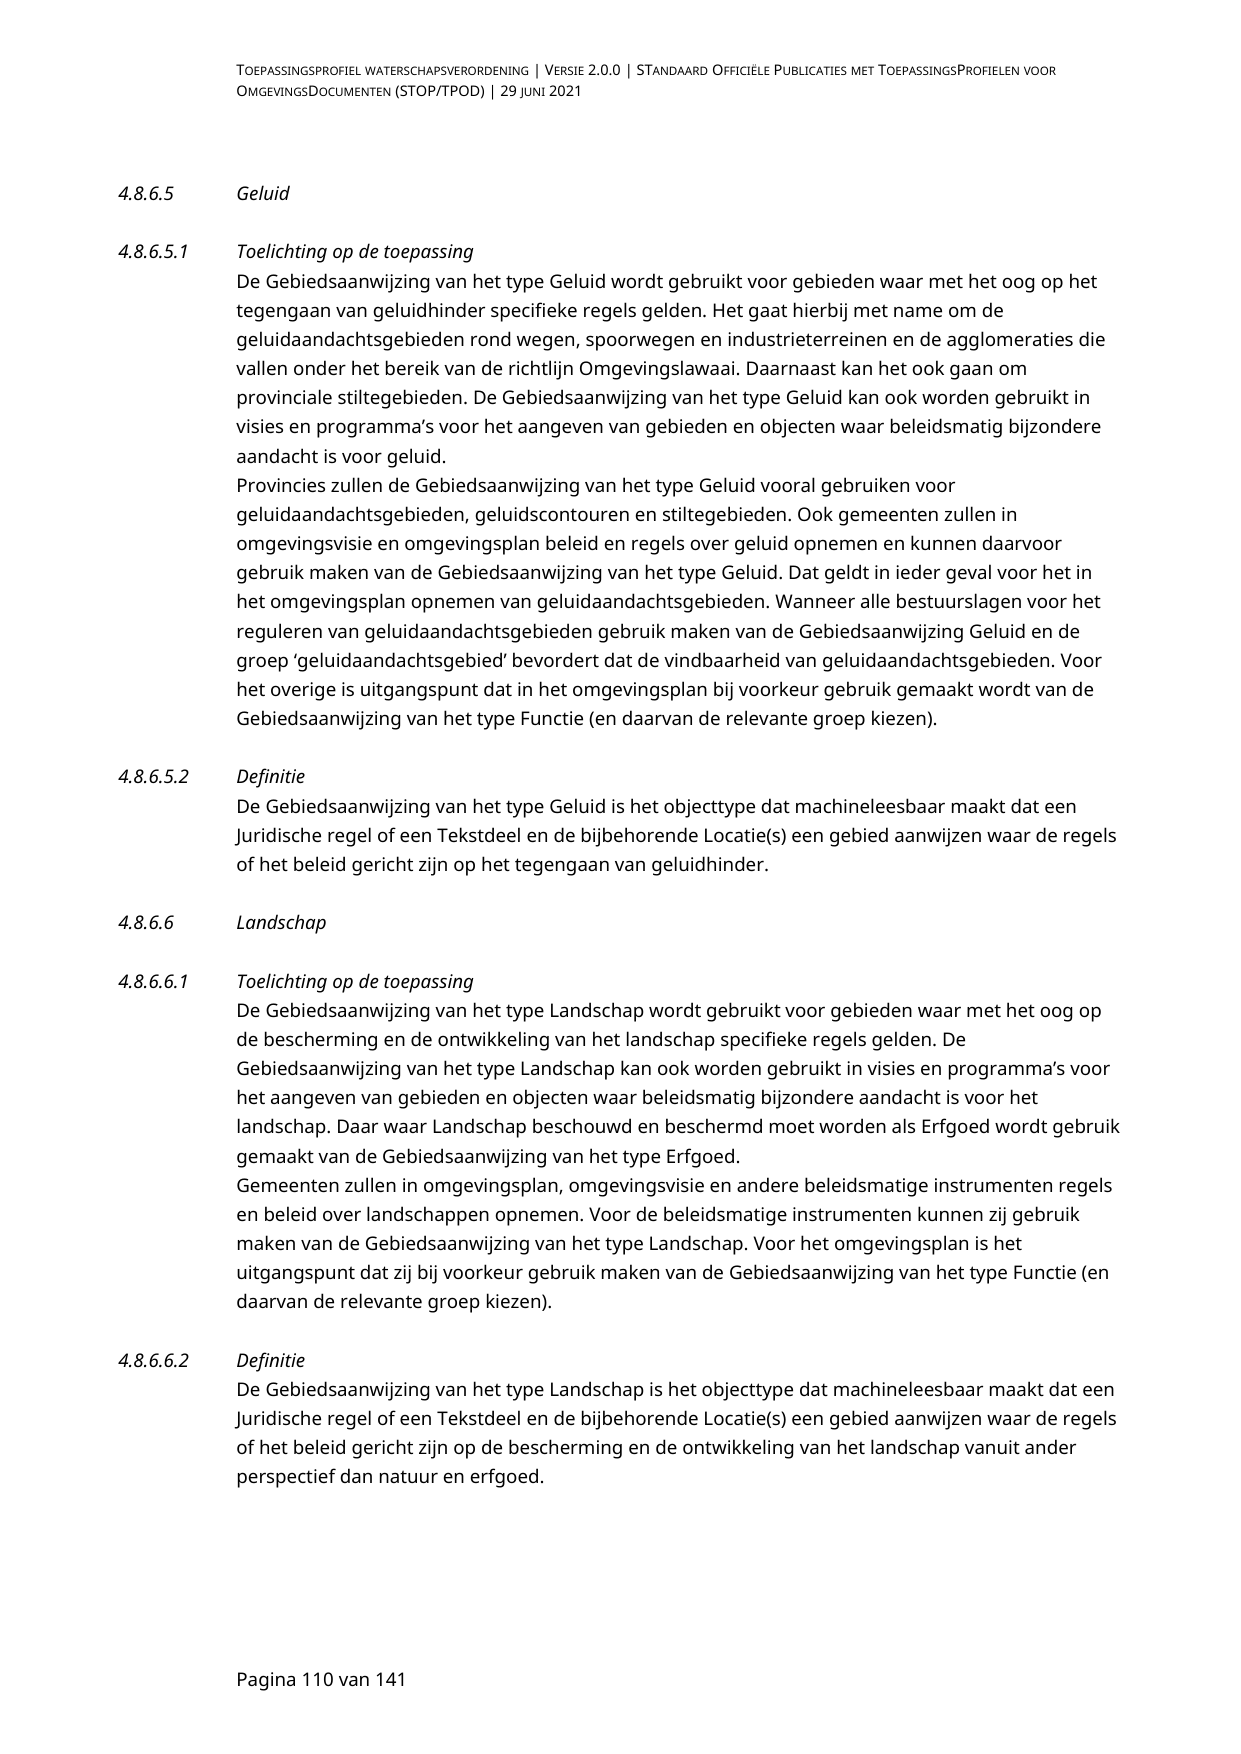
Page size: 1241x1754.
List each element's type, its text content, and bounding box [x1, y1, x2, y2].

text Gemeenten zullen in omgevingsplan, omgevingsvisie en andere beleidsmatige instrumenten regels en beleid over landschappen opnemen. Voor de beleidsmatige instrumenten kunnen zij gebruik maken van de Gebiedsaanwijzing van het type Landschap. Voor het omgevingsplan is het uitgangspunt dat zij bij voorkeur gebruik maken van de Gebiedsaanwijzing van het type Functie (en daarvan de relevante groep kiezen). [236, 1169, 1122, 1315]
text De Gebiedsaanwijzing van het type Geluid wordt gebruikt voor gebieden waar met het oog op het tegengaan van geluidhinder specifieke regels gelden. Het gaat hierbij met name om de geluidaandachtsgebieden rond wegen, spoorwegen en industrieterreinen en de agglomeraties die vallen onder het bereik van de richtlijn Omgevingslawaai. Daarnaast kan het ook gaan om provinciale stiltegebieden. De Gebiedsaanwijzing van het type Geluid kan ook worden gebruikt in visies en programma’s voor het aangeven van gebieden en objecten waar beleidsmatig bijzondere aandacht is voor geluid. [236, 265, 1122, 469]
text De Gebiedsaanwijzing van het type Landschap is het objecttype dat machineleesbaar maakt dat een Juridische regel of een Tekstdeel en de bijbehorende Locatie(s) een gebied aanwijzen waar de regels of het beleid gericht zijn op de bescherming en de ontwikkeling van het landschap vanuit ander perspectief dan natuur en erfgoed. [236, 1373, 1122, 1490]
text De Gebiedsaanwijzing van het type Geluid is het objecttype dat machineleesbaar maakt dat een Juridische regel of een Tekstdeel en de bijbehorende Locatie(s) een gebied aanwijzen waar de regels of het beleid gericht zijn op het tegengaan van geluidhinder. [236, 790, 1122, 877]
subtitle Geluid [118, 177, 1122, 206]
text Provincies zullen de Gebiedsaanwijzing van het type Geluid vooral gebruiken voor geluidaandachtsgebieden, geluidscontouren en stiltegebieden. Ook gemeenten zullen in omgevingsvisie en omgevingsplan beleid en regels over geluid opnemen en kunnen daarvoor gebruik maken van de Gebiedsaanwijzing van het type Geluid. Dat geldt in ieder geval voor het in het omgevingsplan opnemen van geluidaandachtsgebieden. Wanneer alle bestuurslagen voor het reguleren van geluidaandachtsgebieden gebruik maken van de Gebiedsaanwijzing Geluid en de groep ‘geluidaandachtsgebied’ bevordert dat de vindbaarheid van geluidaandachtsgebieden. Voor het overige is uitgangspunt dat in het omgevingsplan bij voorkeur gebruik gemaakt wordt van de Gebiedsaanwijzing van het type Functie (en daarvan de relevante groep kiezen). [236, 469, 1122, 731]
subtitle Toelichting op de toepassing [118, 965, 1122, 994]
text De Gebiedsaanwijzing van het type Landschap wordt gebruikt voor gebieden waar met het oog op de bescherming en de ontwikkeling van het landschap specifieke regels gelden. De Gebiedsaanwijzing van het type Landschap kan ook worden gebruikt in visies en programma’s voor het aangeven van gebieden en objecten waar beleidsmatig bijzondere aandacht is voor het landschap. Daar waar Landschap beschouwd en beschermd moet worden als Erfgoed wordt gebruik gemaakt van de Gebiedsaanwijzing van het type Erfgoed. [236, 994, 1122, 1169]
subtitle Landschap [118, 906, 1122, 936]
subtitle Toelichting op de toepassing [118, 236, 1122, 265]
subtitle Definitie [118, 1344, 1122, 1373]
subtitle Definitie [118, 761, 1122, 790]
